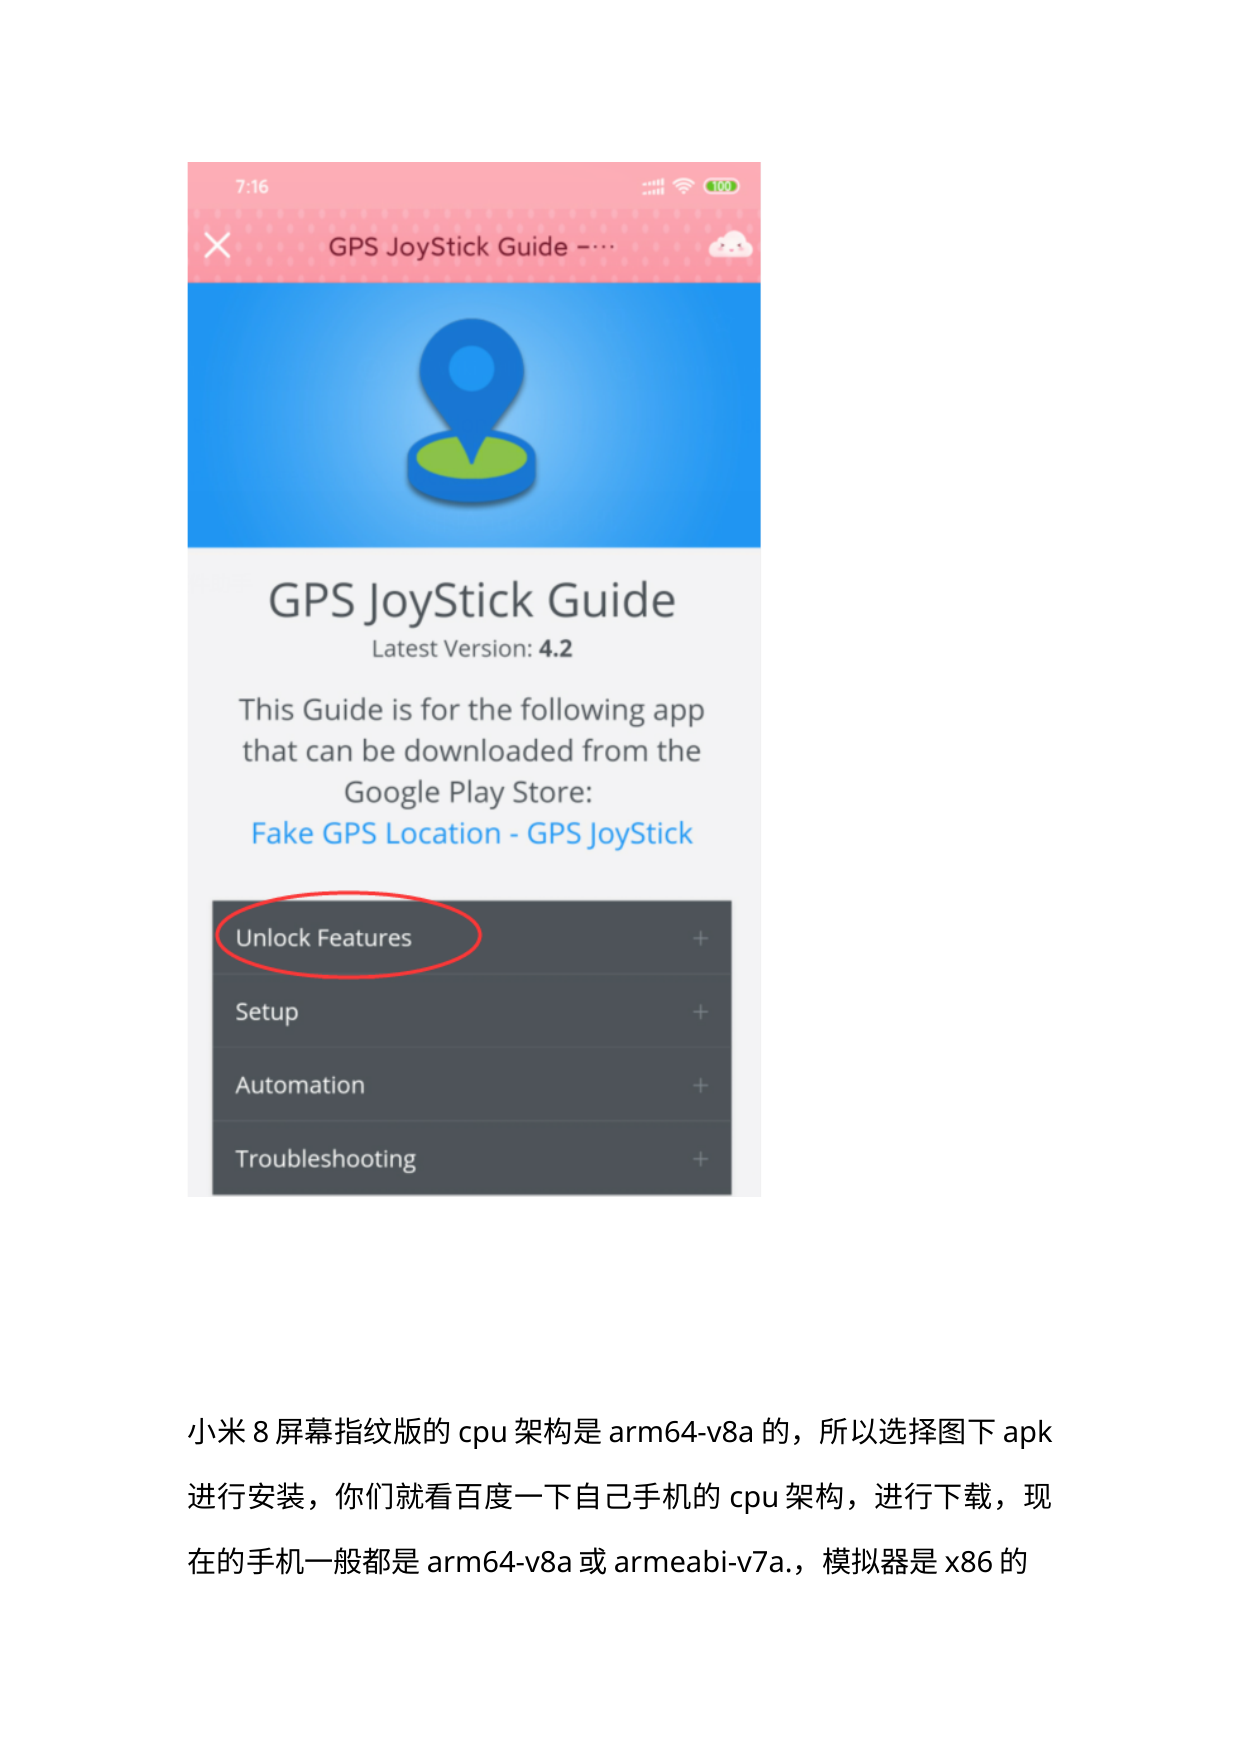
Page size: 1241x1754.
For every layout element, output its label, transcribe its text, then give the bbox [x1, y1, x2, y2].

text 小米8屏幕指纹版的cpu架构是arm64-v8a的，所以选择图下apk进行安装，你们就看百度一下自己手机的cpu架构，进行下载，现在的手机一般都是arm64-v8a或armeabi-v7a.，模拟器是x86的 [187, 1397, 1053, 1592]
picture [187, 162, 762, 1197]
